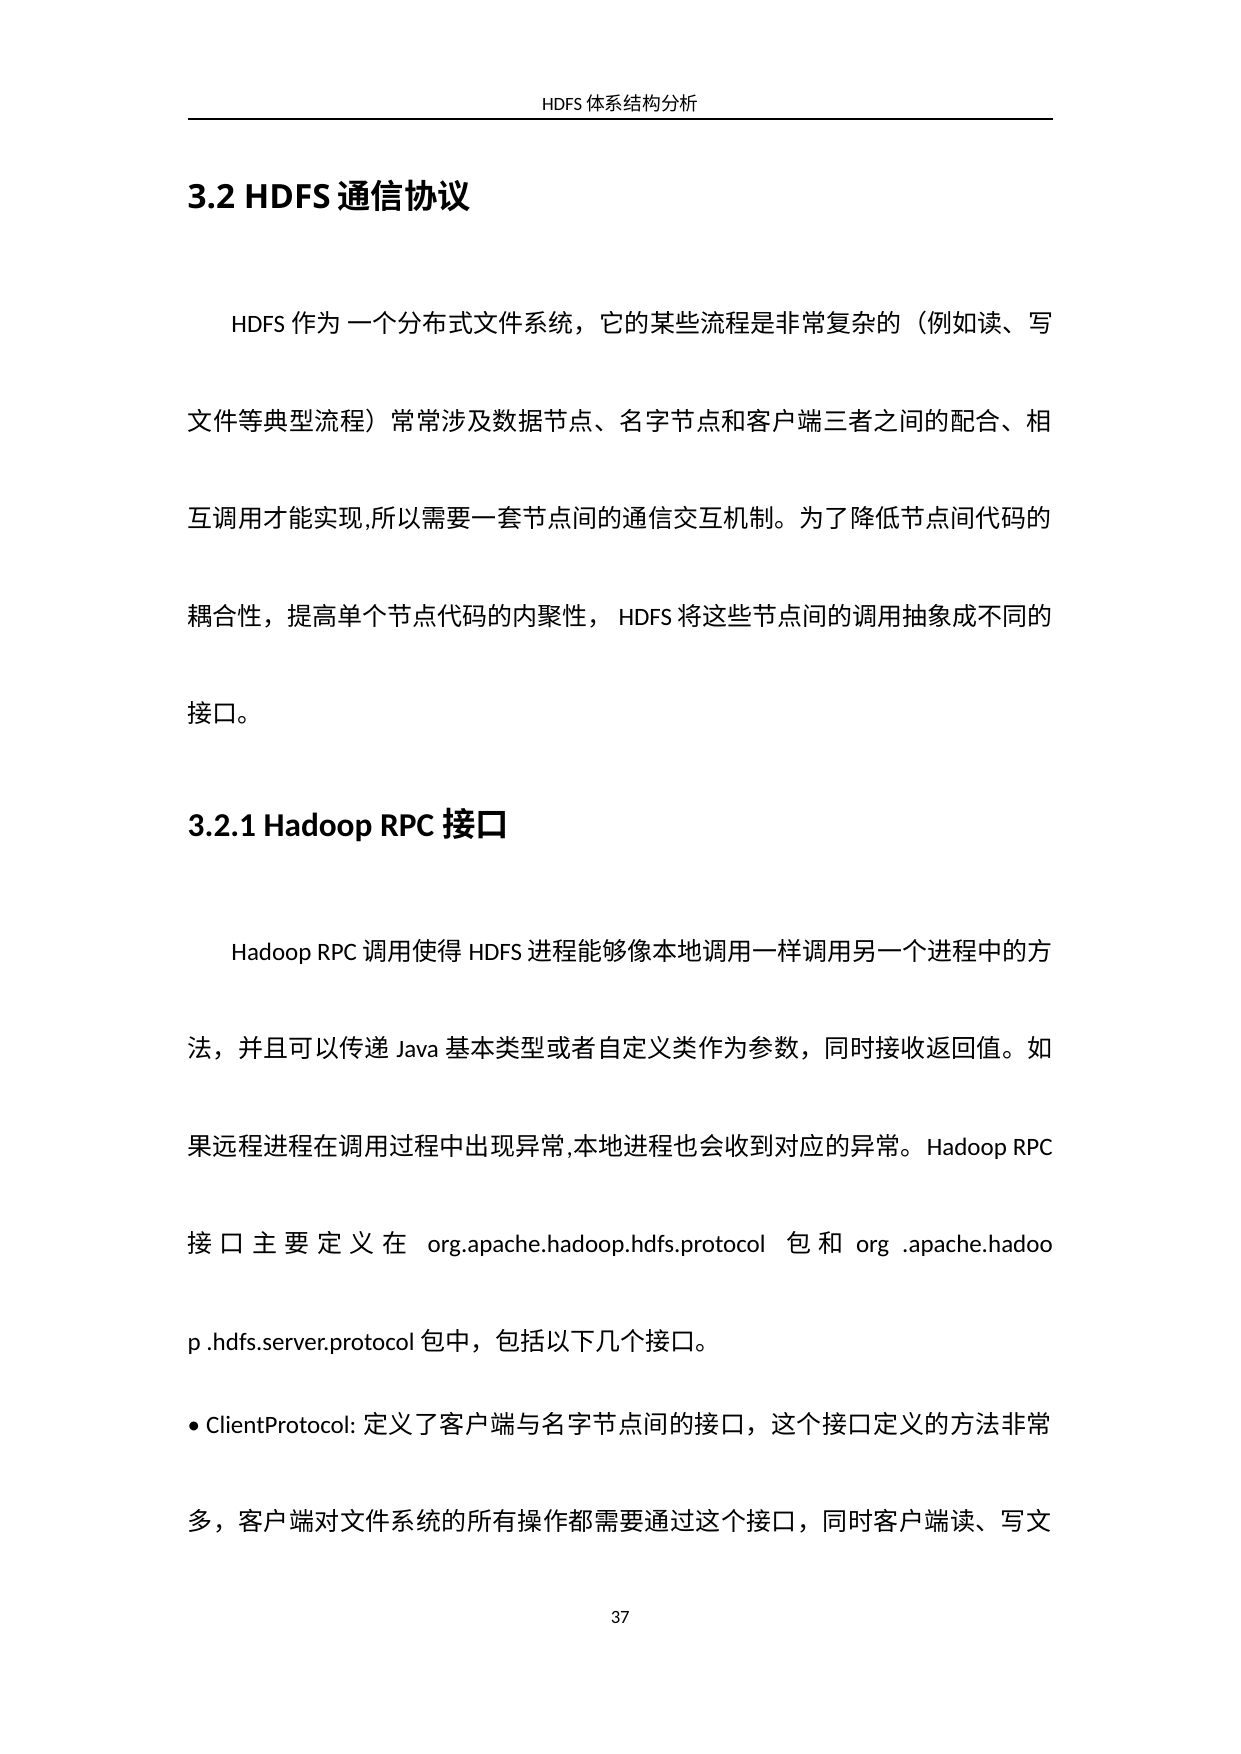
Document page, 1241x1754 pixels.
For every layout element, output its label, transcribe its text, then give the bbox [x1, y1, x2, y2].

text Hadoop RPC 调用使得 HDFS 进程能够像本地调用一样调用另一个进程中的方法，并且可以传递 Java 基本类型或者自定义类作为参数，同时接收返回值。如果远程进程在调用过程中出现异常,本地进程也会收到对应的异常。Hadoop RPC接口主要定义在 org.apache.hadoop.hdfs.protocol 包和org .apache.hadoo p .hdfs.server.protocol 包中，包括以下几个接口。 [187, 917, 1053, 1372]
subtitle 3.2 HDFS通信协议 [187, 162, 1053, 227]
subtitle 3.2.1 Hadoop RPC 接口 [187, 789, 1053, 854]
text HDFS 作为 一个分布式文件系统，它的某些流程是非常复杂的（例如读、写文件等典型流程）常常涉及数据节点、名字节点和客户端三者之间的配合、相互调用才能实现,所以需要一套节点间的通信交互机制。为了降低节点间代码的耦合性，提高单个节点代码的内聚性， HDFS 将这些节点间的调用抽象成不同的接口。 [187, 289, 1053, 744]
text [187, 1390, 1053, 1552]
